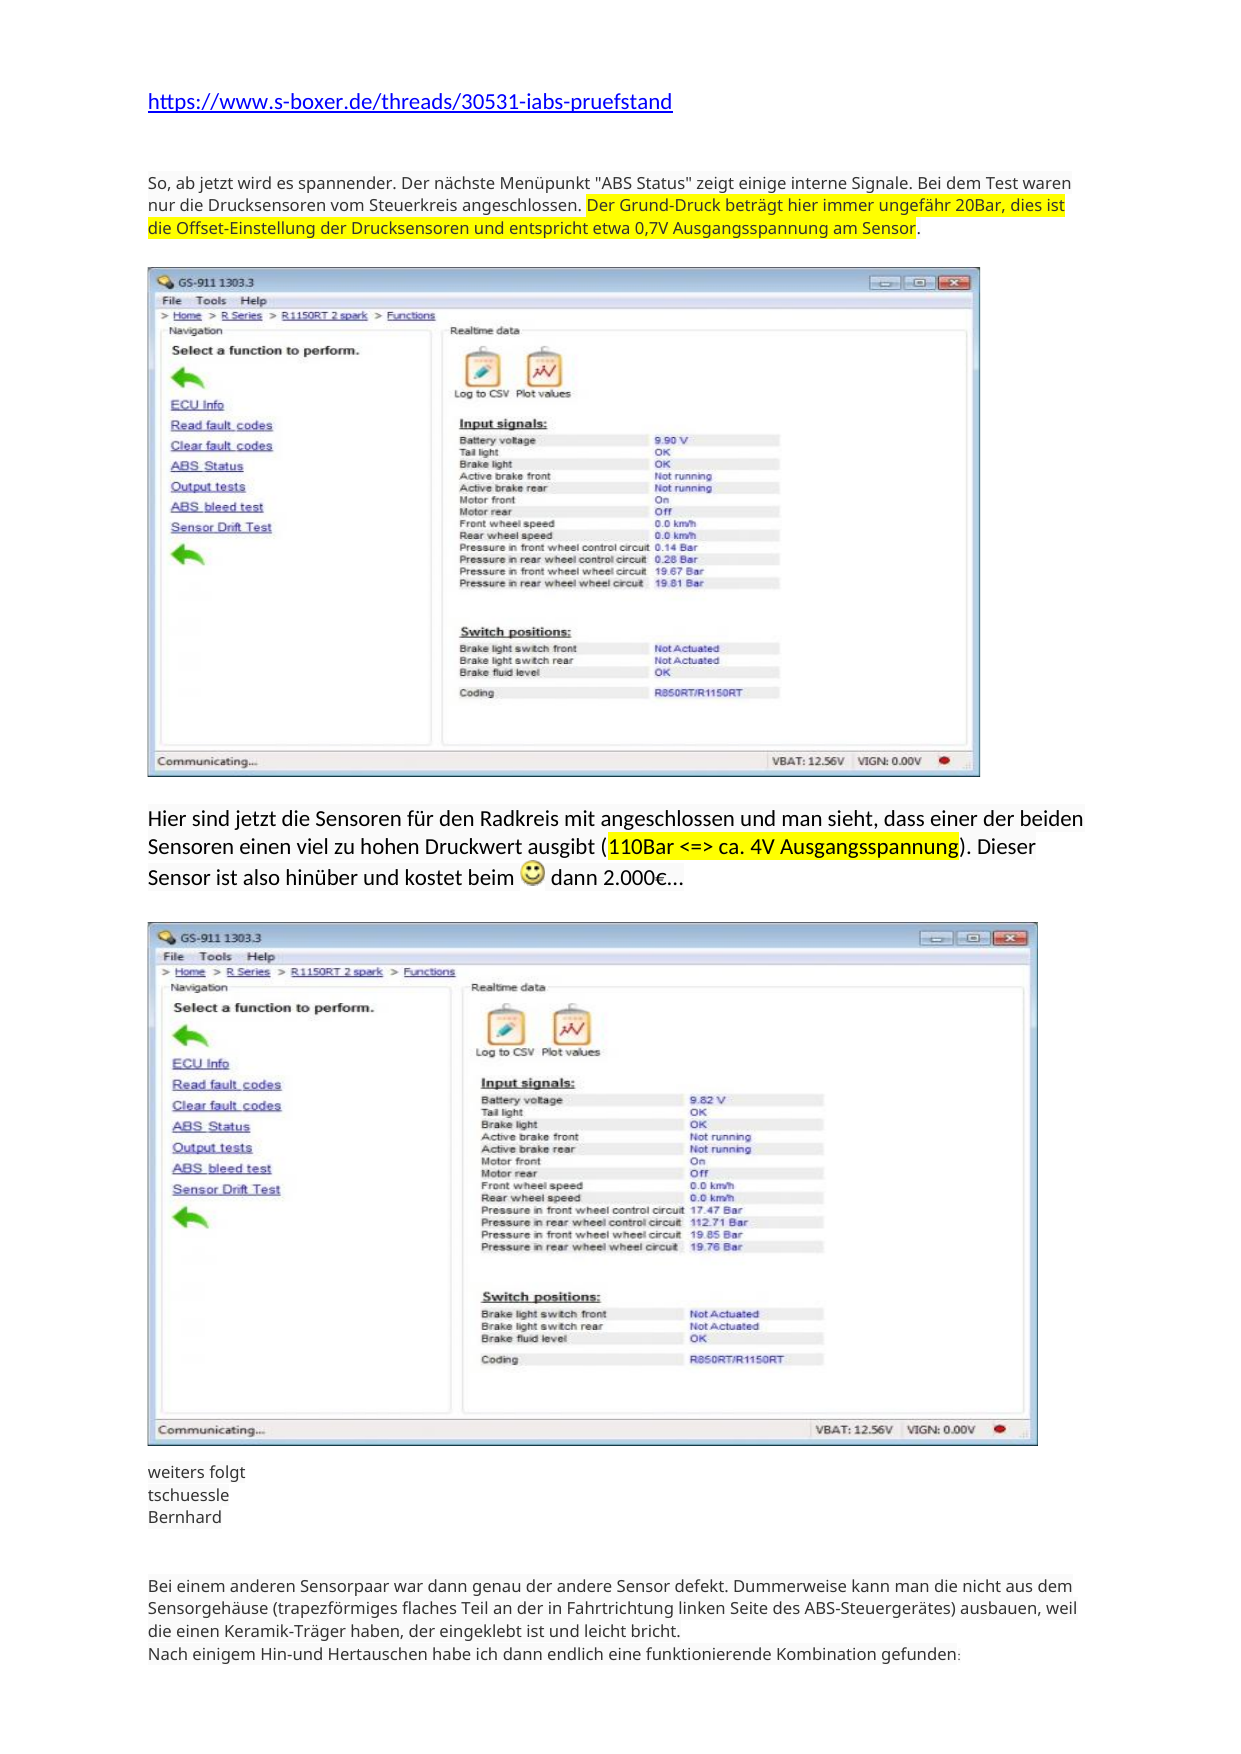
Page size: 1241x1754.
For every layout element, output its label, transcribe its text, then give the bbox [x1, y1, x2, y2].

text https://www.s-boxer.de/threads/30531-iabs-pruefstand [148, 87, 1093, 115]
picture [147, 922, 1038, 1446]
picture [520, 860, 546, 886]
text Bei einem anderen Sensorpaar war dann genau der andere Sensor defekt. Dummerweise kann man die nicht aus dem Sensorgehäuse (trapezförmiges flaches Teil an der in Fahrtrichtung linken Seite des ABS-Steuergerätes) ausbauen, weil die einen Keramik-Träger haben, der eingeklebt ist und leicht bricht. Nach einigem Hin-und Hertauschen habe ich dann endlich eine funktionierende Kombination gefunden: [148, 1574, 1093, 1665]
picture [147, 267, 980, 777]
